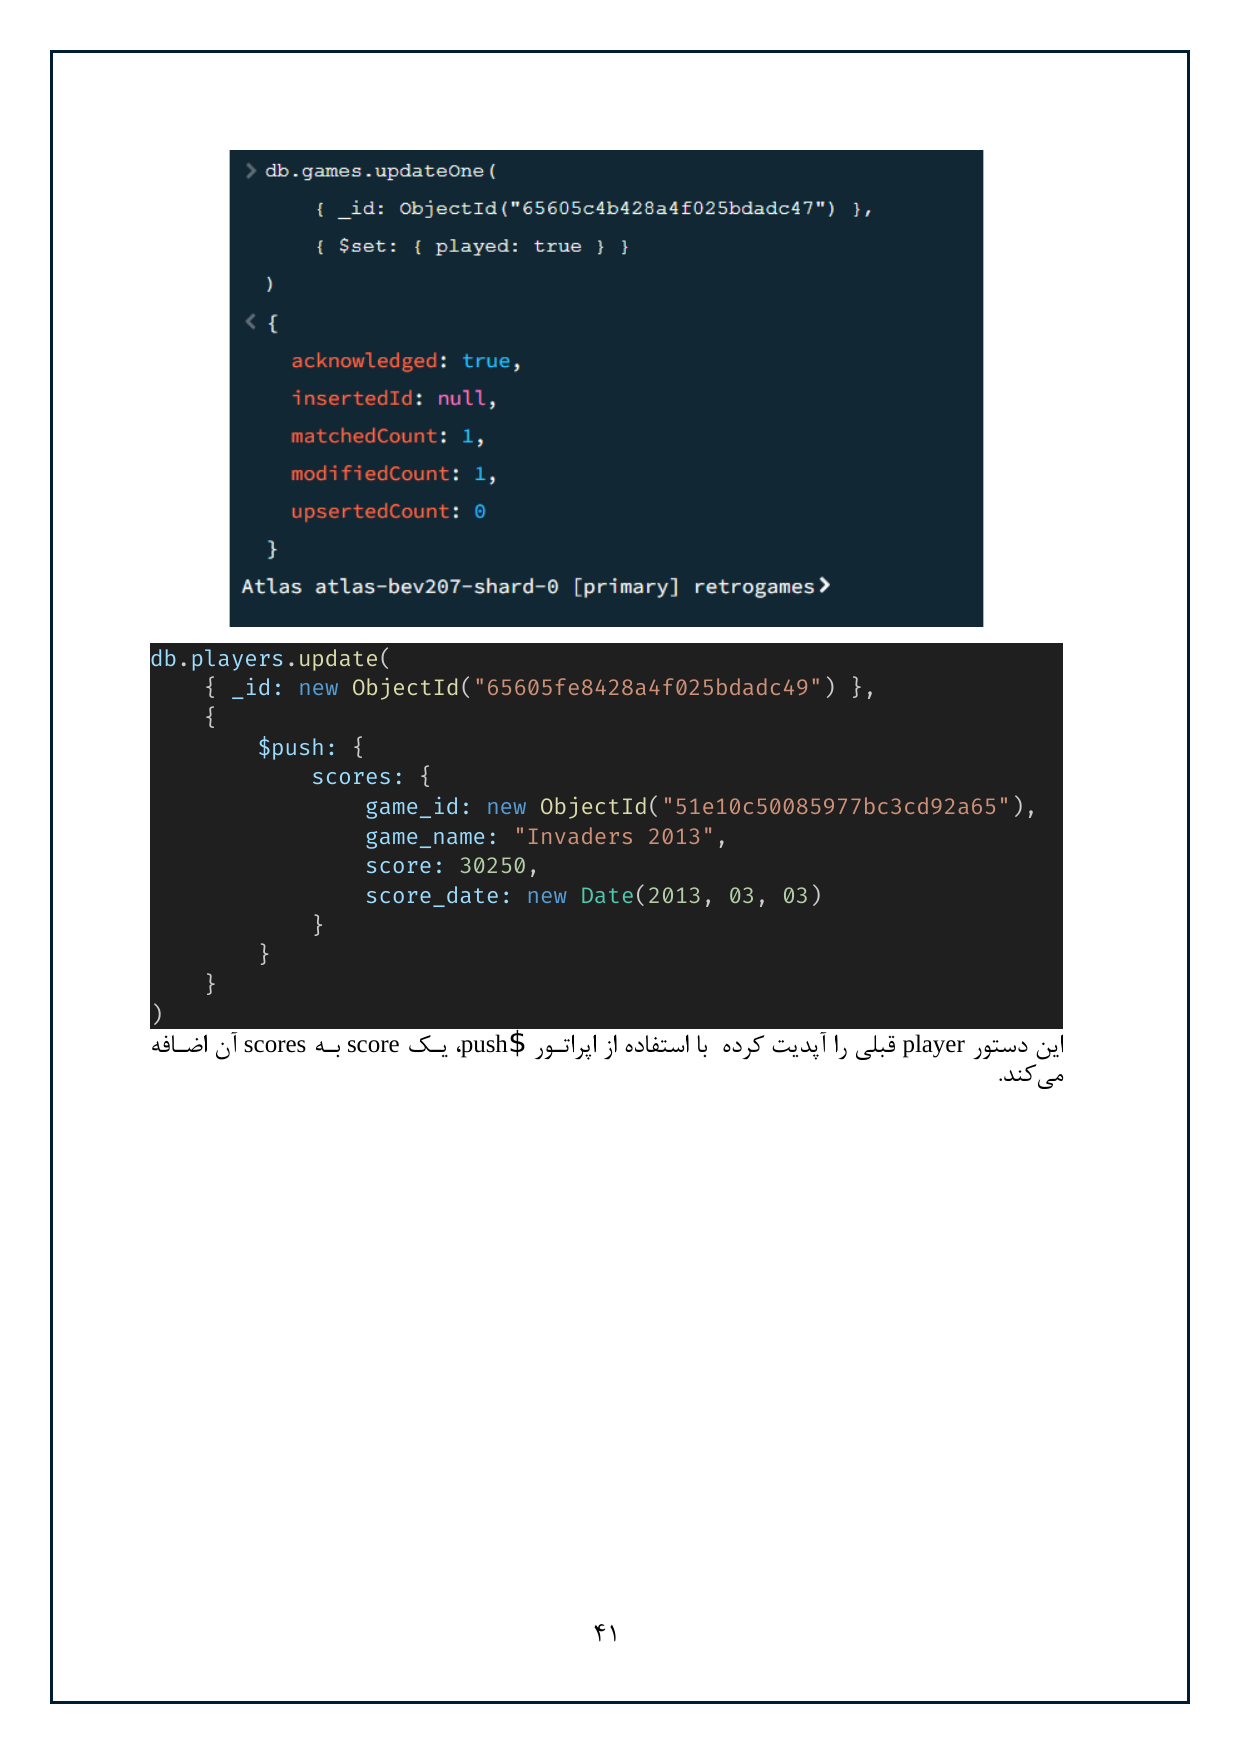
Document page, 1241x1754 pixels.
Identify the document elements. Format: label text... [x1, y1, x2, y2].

text } [150, 910, 1063, 940]
text { [150, 702, 1063, 732]
text score: 30250, [150, 851, 1063, 881]
text $push: { [150, 732, 1063, 762]
text db.players.update( [150, 643, 1063, 673]
text ) [150, 999, 1063, 1029]
text این دستور player قبلی را آپدیت کرده با استفاده از اپراتور $push، یک score به scores آن اضافه می‌کند. [150, 1029, 1063, 1091]
text game_id: new ObjectId("51e10c50085977bc3cd92a65"), [150, 791, 1063, 821]
text score_date: new Date(2013, 03, 03) [150, 881, 1063, 910]
text game_name: "Invaders 2013", [150, 821, 1063, 851]
text } [150, 940, 1063, 969]
picture [229, 150, 984, 627]
text scores: { [150, 762, 1063, 791]
text } [150, 969, 1063, 999]
text { _id: new ObjectId("65605fe8428a4f025bdadc49") }, [150, 673, 1063, 702]
